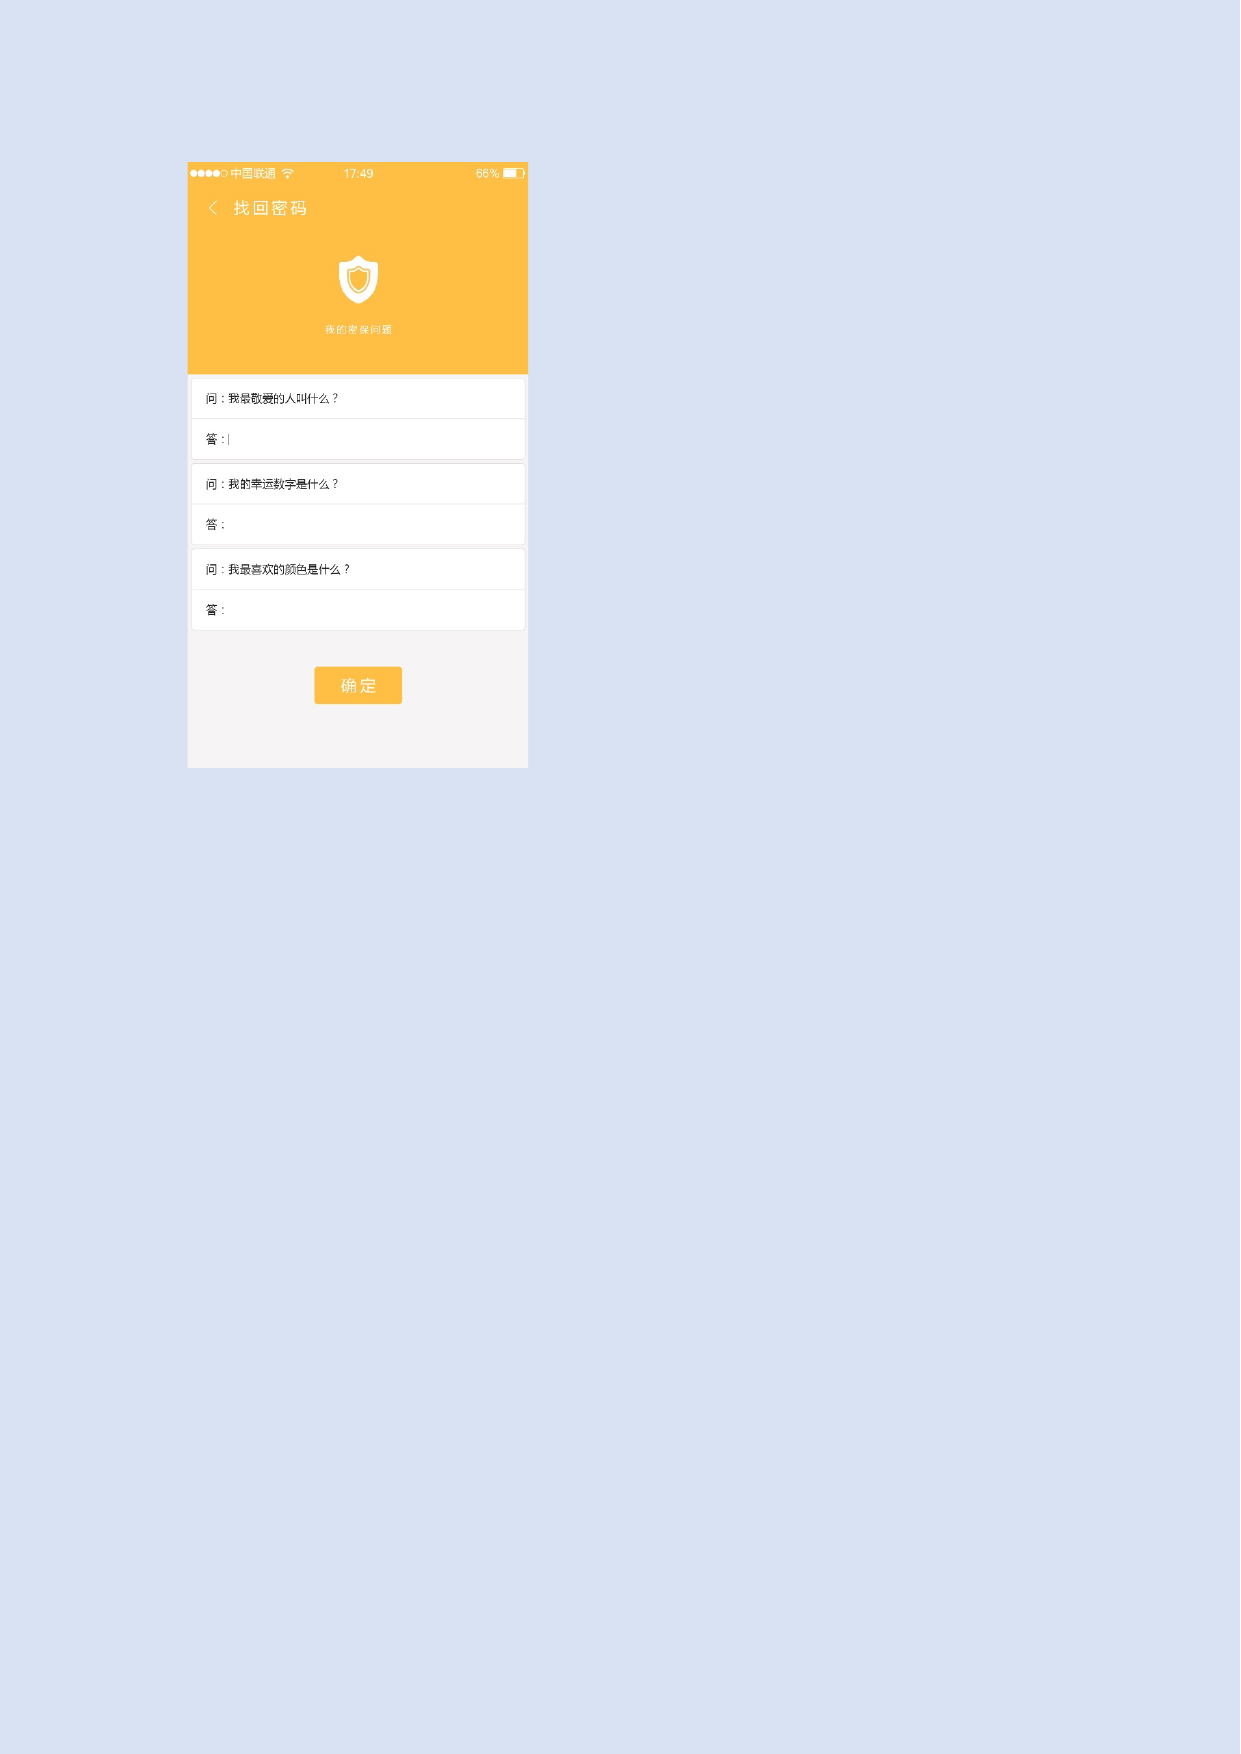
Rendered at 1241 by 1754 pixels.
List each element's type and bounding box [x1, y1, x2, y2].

picture [187, 162, 529, 768]
